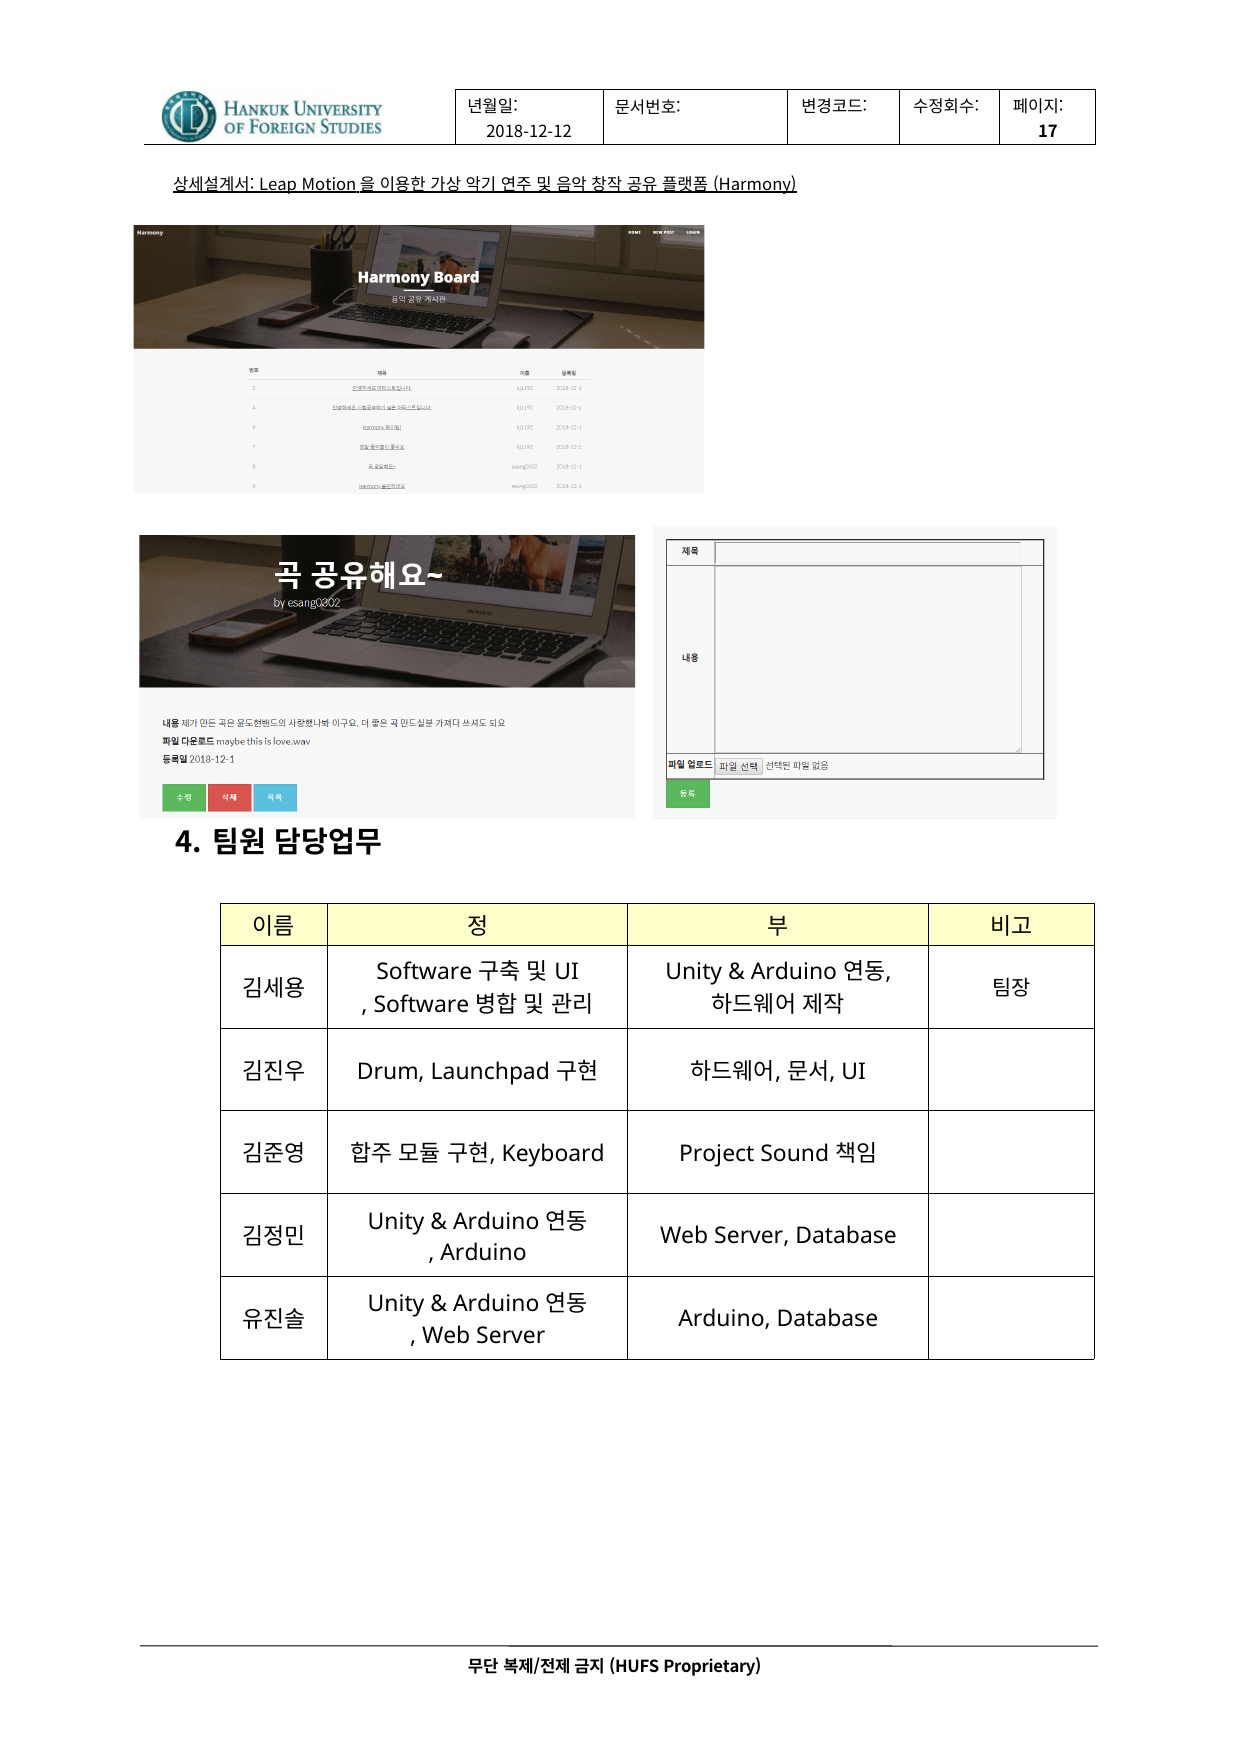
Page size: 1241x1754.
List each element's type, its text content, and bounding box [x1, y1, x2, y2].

table_cell 김진우 [221, 1029, 327, 1110]
table_cell 김세용 [221, 946, 327, 1027]
table_header 부 [628, 904, 928, 945]
picture [161, 89, 383, 143]
table_cell Software 구축 및 UI , Software 병합 및 관리 [328, 946, 627, 1027]
table_cell Unity & Arduino 연동 , Arduino [328, 1194, 627, 1276]
table_cell 김준영 [221, 1111, 327, 1193]
table_cell [929, 1277, 1094, 1359]
table_cell Drum, Launchpad 구현 [328, 1029, 627, 1110]
table_cell [929, 1111, 1094, 1193]
picture [133, 225, 705, 494]
table_cell [929, 1194, 1094, 1276]
table_cell [929, 1029, 1094, 1110]
picture [139, 535, 636, 819]
table_cell 김정민 [221, 1194, 327, 1276]
table_cell 합주 모듈 구현, Keyboard [328, 1111, 627, 1193]
table_header 비고 [929, 904, 1094, 945]
table_cell Project Sound 책임 [628, 1111, 928, 1193]
table_cell Unity & Arduino 연동 , Web Server [328, 1277, 627, 1359]
table_cell Unity & Arduino 연동, 하드웨어 제작 [628, 946, 928, 1027]
table_cell Arduino, Database [628, 1277, 928, 1359]
table_header 이름 [221, 904, 327, 945]
table_header 정 [328, 904, 627, 945]
table_cell 하드웨어, 문서, UI [628, 1029, 928, 1110]
picture [652, 526, 1057, 819]
table_cell Web Server, Database [628, 1194, 928, 1276]
list 팀원 담당업무 [175, 818, 864, 861]
table_cell 팀장 [929, 946, 1094, 1027]
table_cell 유진솔 [221, 1277, 327, 1359]
